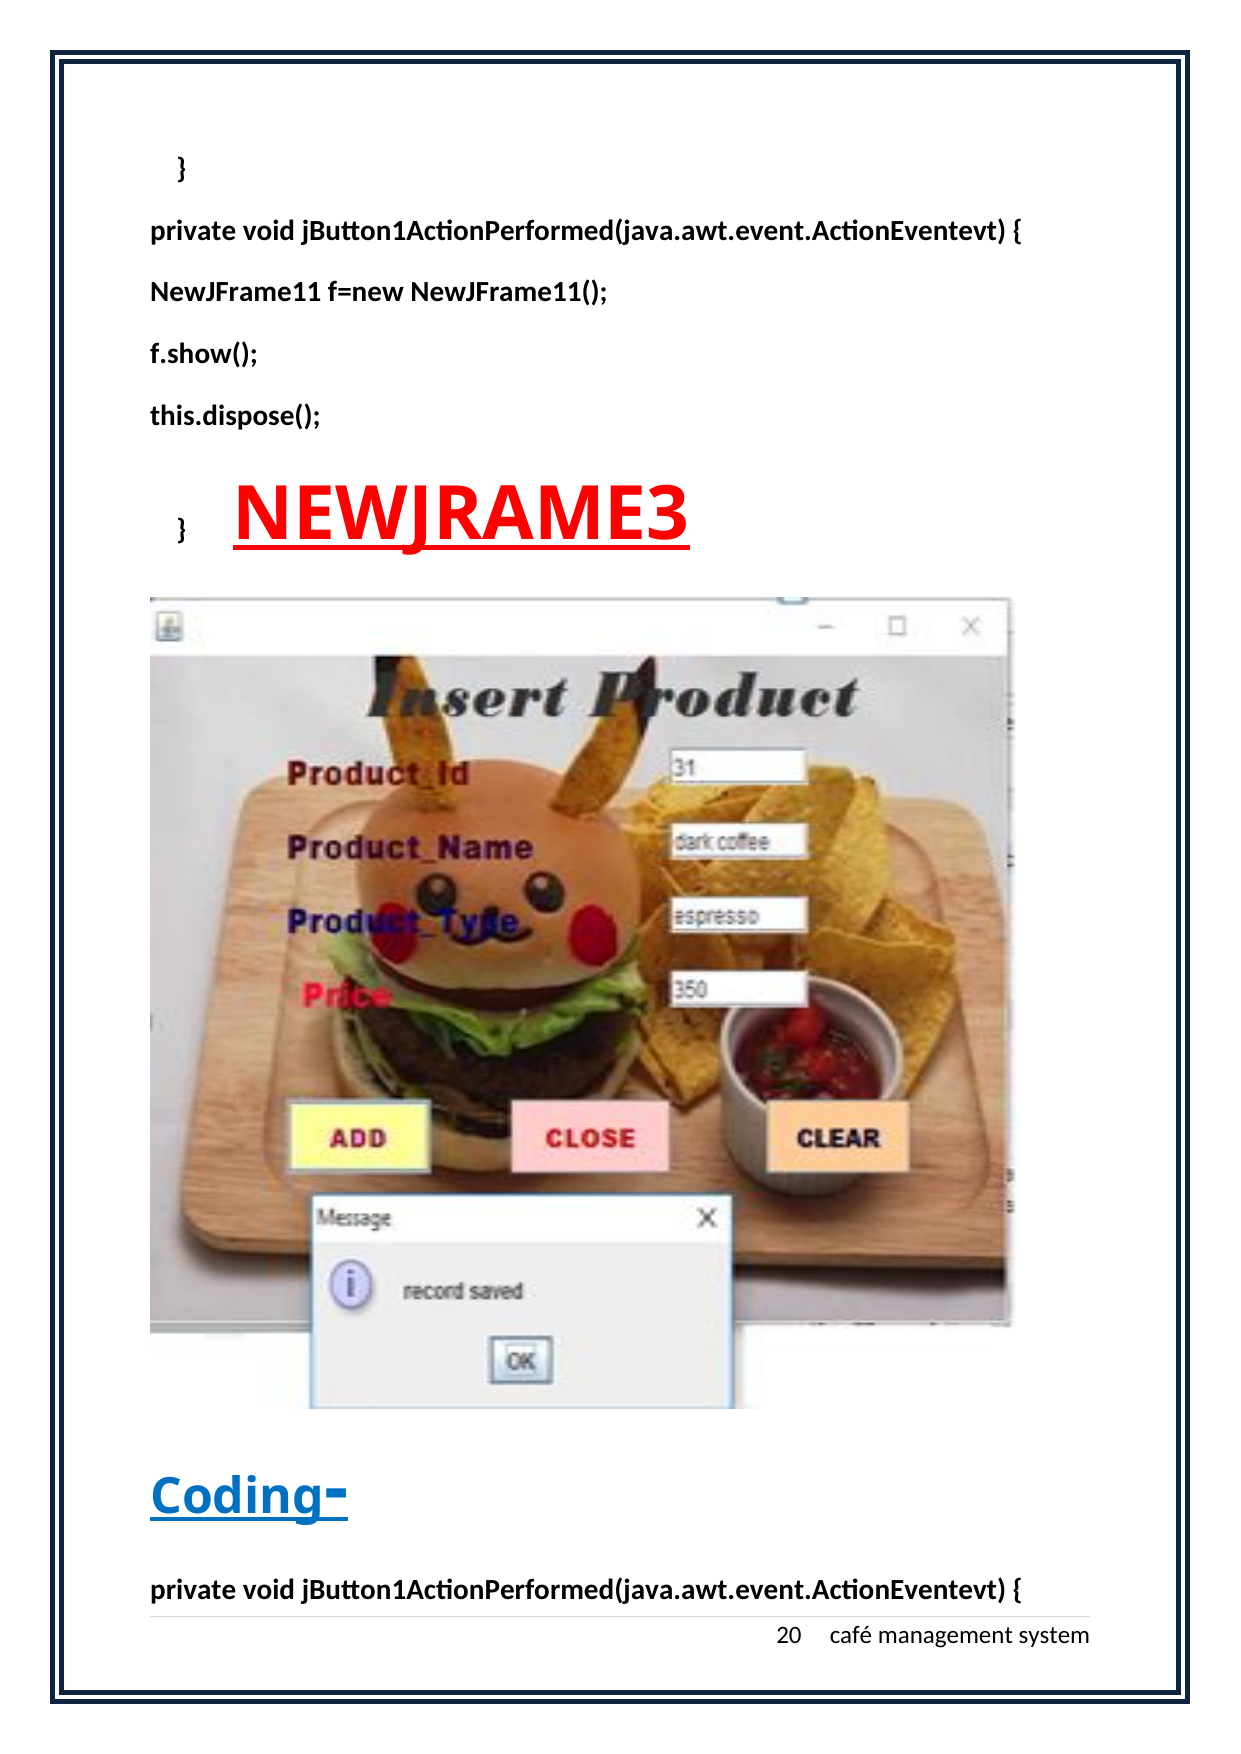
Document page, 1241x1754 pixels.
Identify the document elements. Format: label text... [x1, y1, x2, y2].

text } NEWJRAME3 [150, 459, 1090, 561]
text private void jButton1ActionPerformed(java.awt.event.ActionEventevt) { [150, 1571, 1090, 1607]
text NewJFrame11 f=new NewJFrame11(); [150, 273, 1090, 309]
picture [150, 597, 1025, 1409]
text Coding- [150, 1433, 1090, 1535]
text private void jButton1ActionPerformed(java.awt.event.ActionEventevt) { [150, 212, 1090, 247]
text f.show(); [150, 335, 1090, 371]
text this.dispose(); [150, 397, 1090, 433]
text } [150, 150, 1090, 186]
